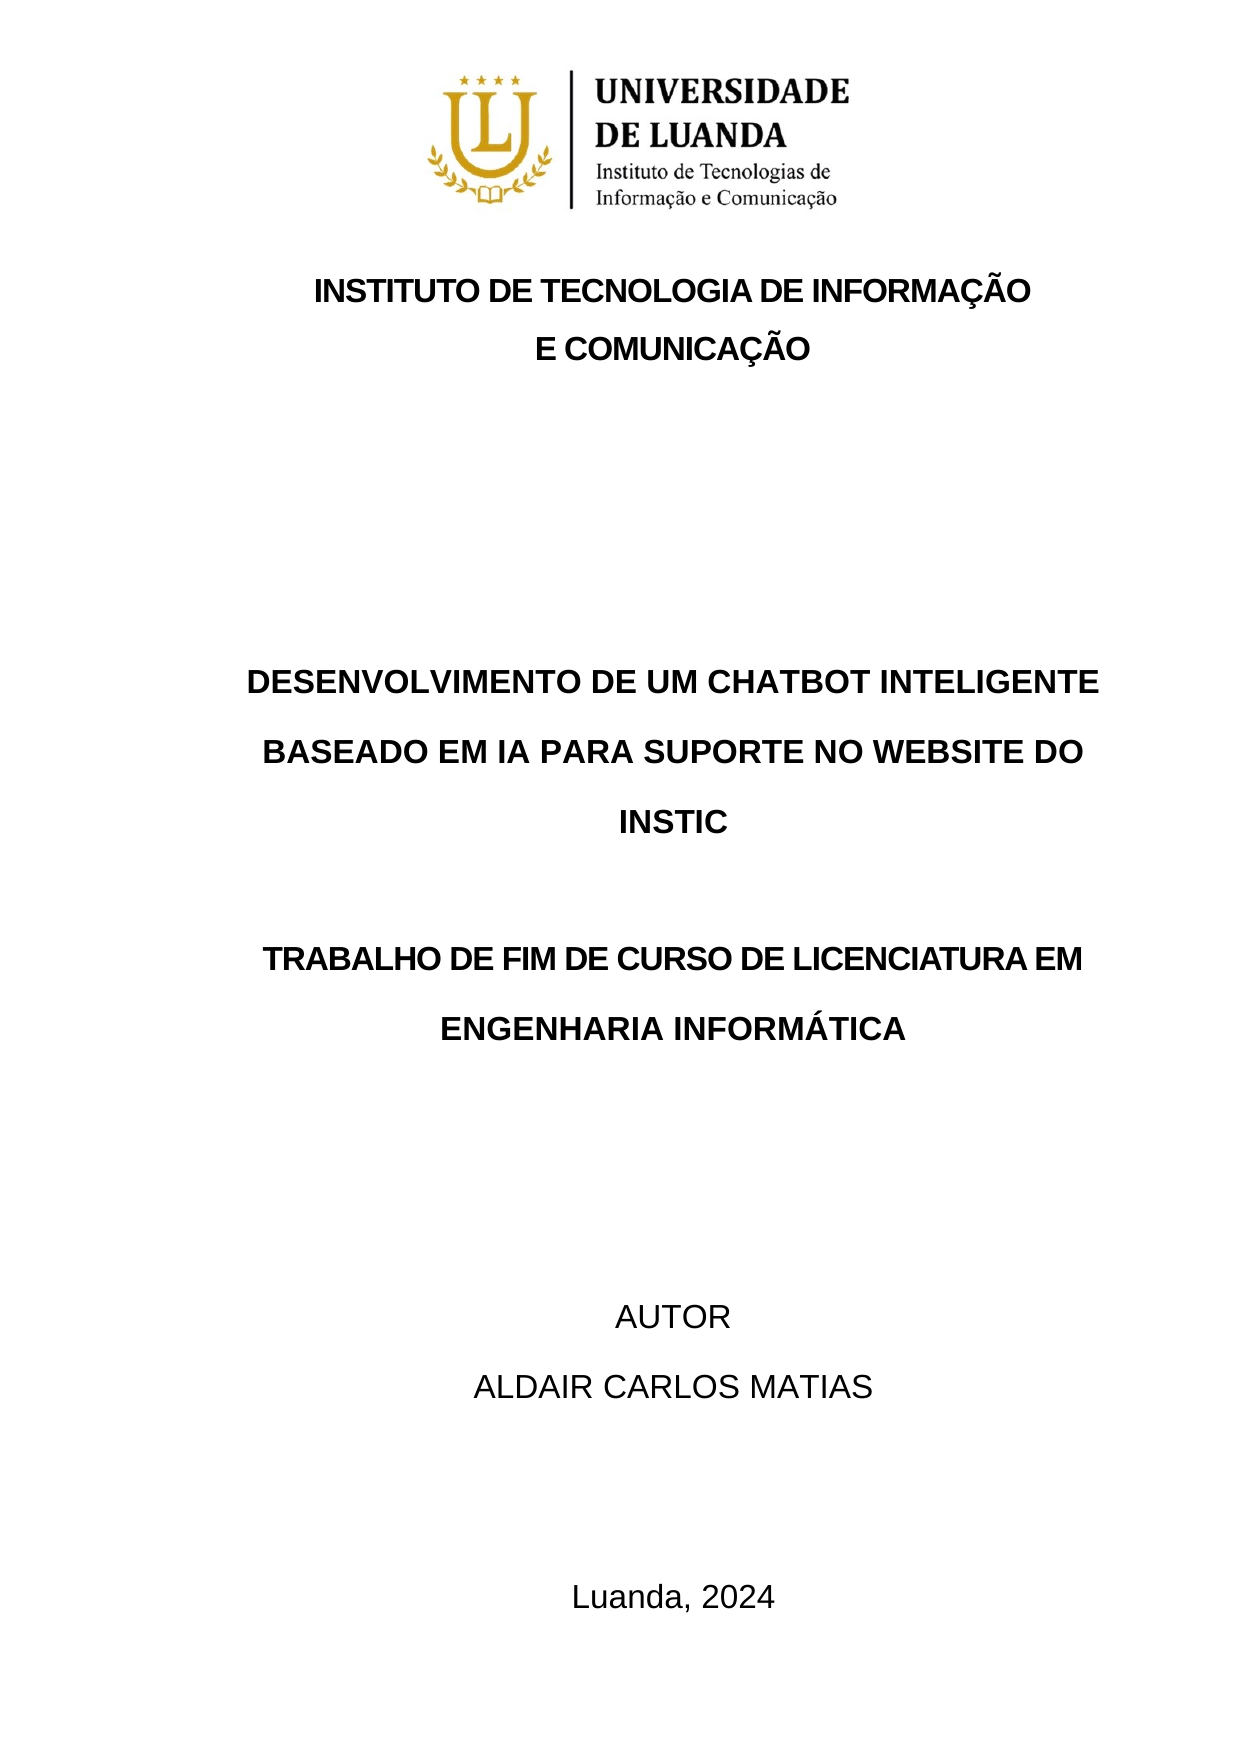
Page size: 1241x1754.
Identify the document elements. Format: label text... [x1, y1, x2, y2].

title INSTITUTO DE TECNOLOGIA DE INFORMAÇÃO [177, 271, 1169, 309]
text BASEADO EM IA PARA SUPORTE NO WEBSITE DO [177, 732, 1169, 771]
text ENGENHARIA INFORMÁTICA [177, 1009, 1169, 1047]
text DESENVOLVIMENTO DE UM CHATBOT INTELIGENTE [177, 662, 1169, 701]
title TRABALHO DE FIM DE CURSO DE LICENCIATURA EM [177, 939, 1169, 977]
text ALDAIR CARLOS MATIAS [177, 1367, 1169, 1405]
title E COMUNICAÇÃO [177, 328, 1169, 367]
text Luanda, 2024 [177, 1577, 1169, 1616]
text AUTOR [177, 1297, 1169, 1335]
text INSTIC [177, 803, 1169, 841]
picture [384, 59, 899, 220]
